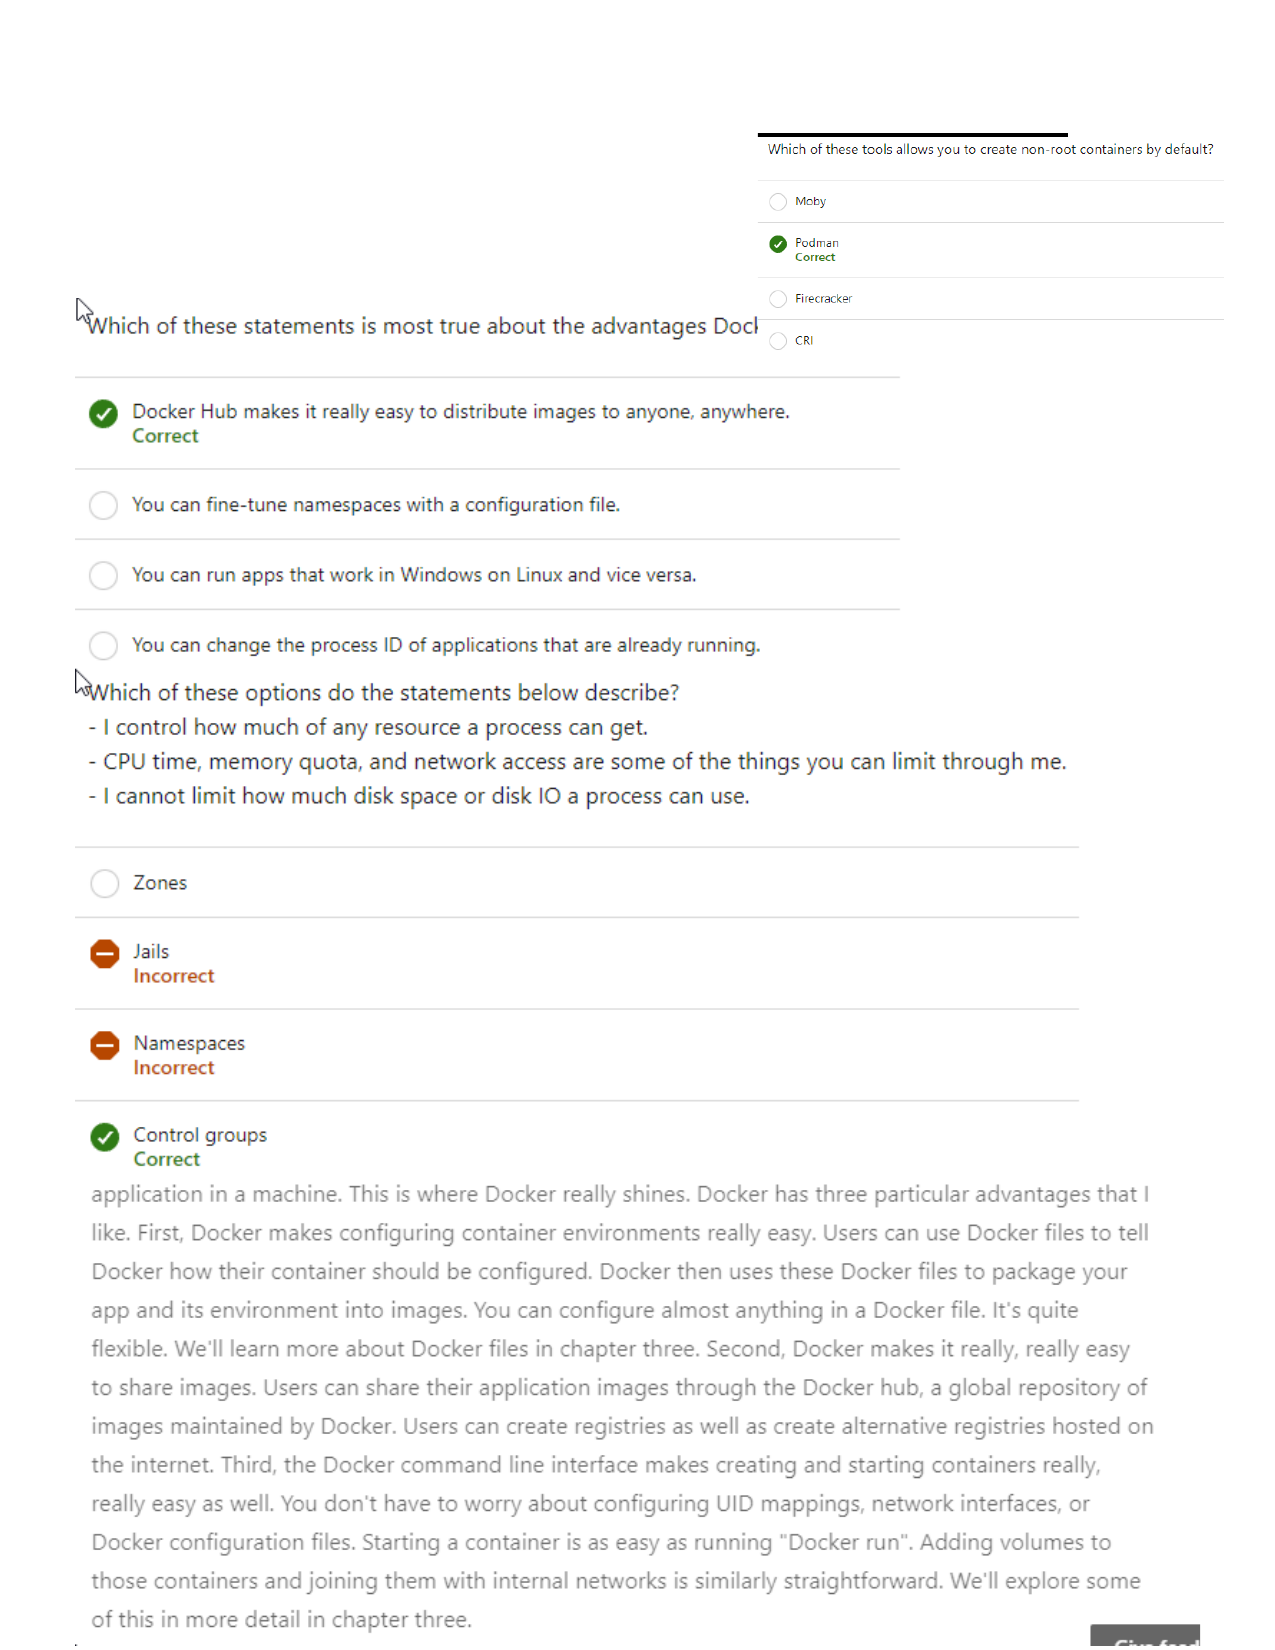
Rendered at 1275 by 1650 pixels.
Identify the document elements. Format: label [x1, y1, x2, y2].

picture [75, 133, 1270, 1646]
